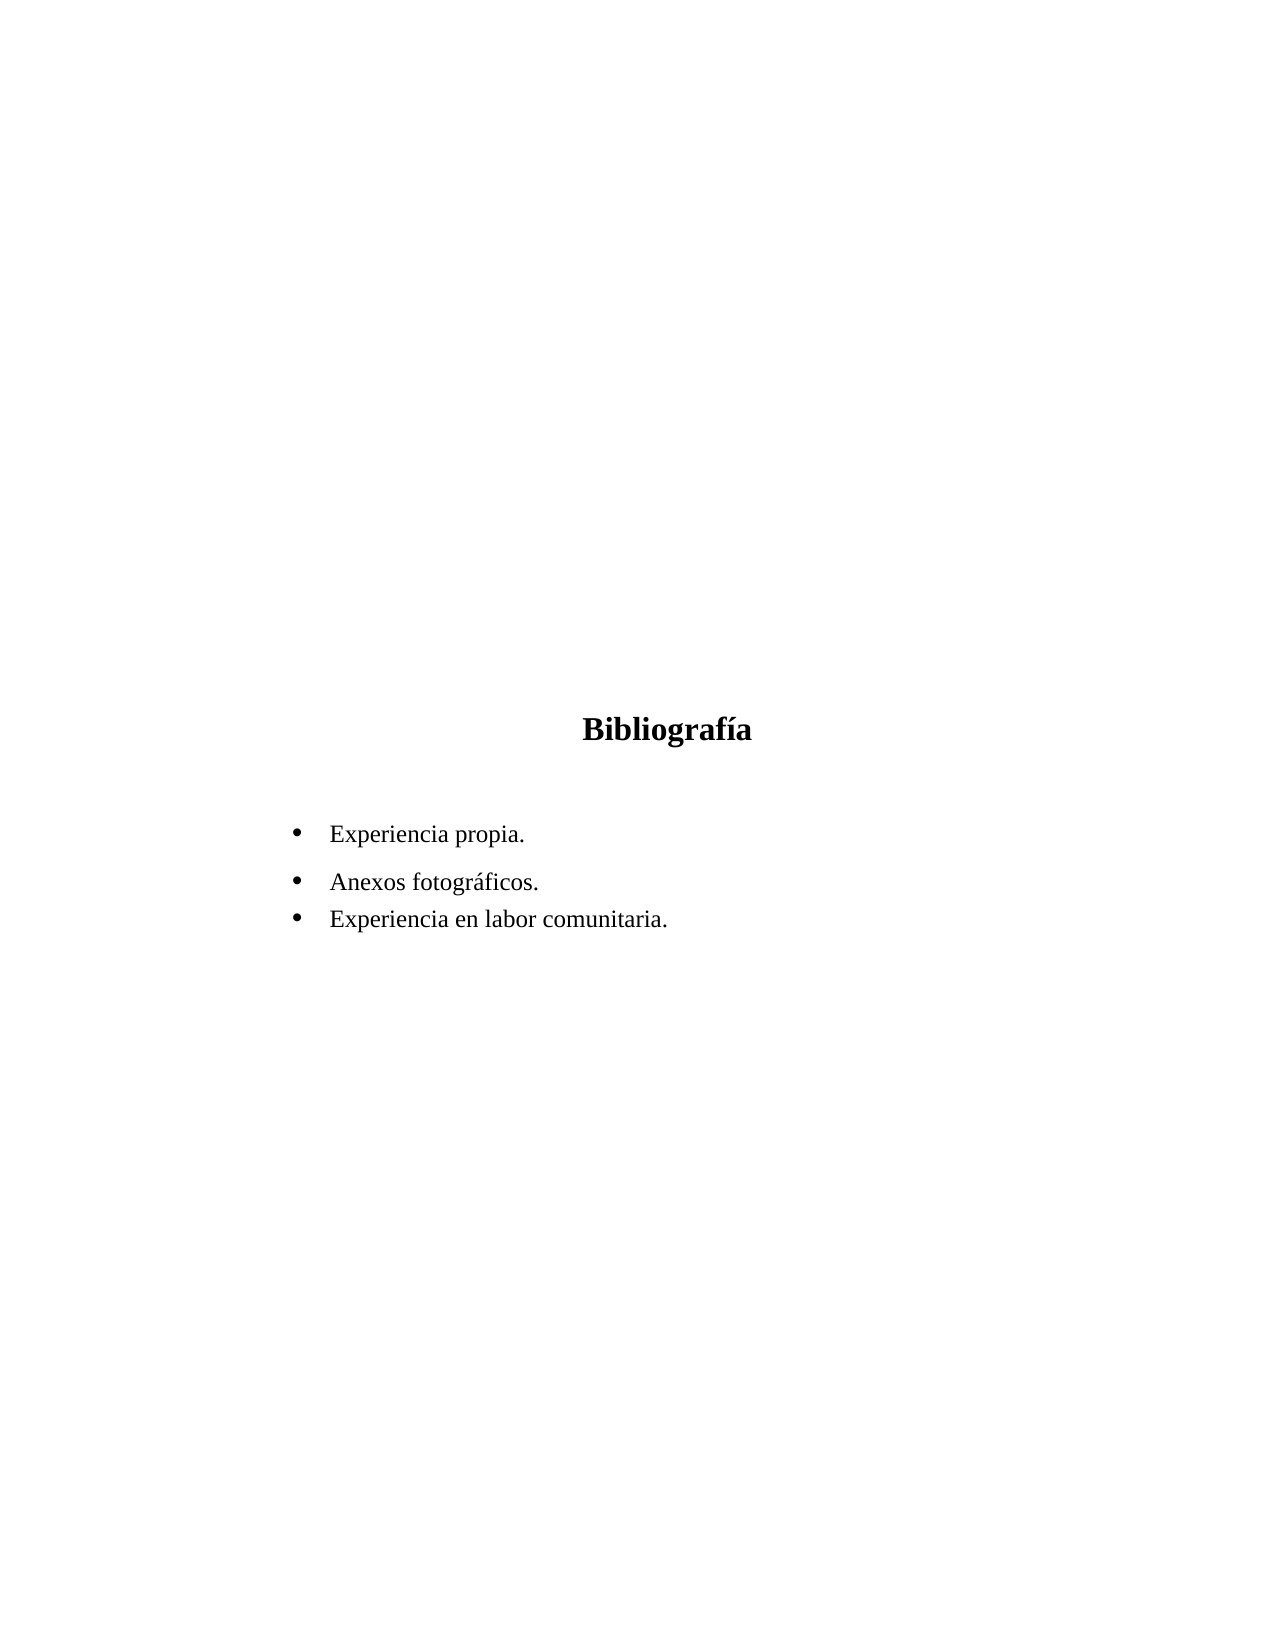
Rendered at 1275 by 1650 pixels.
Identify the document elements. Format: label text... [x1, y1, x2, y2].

list Experiencia propia. [292, 815, 978, 849]
subtitle Bibliografía [236, 709, 1098, 747]
list Experiencia en labor comunitaria. [292, 900, 978, 933]
list Anexos fotográficos. [292, 863, 978, 897]
